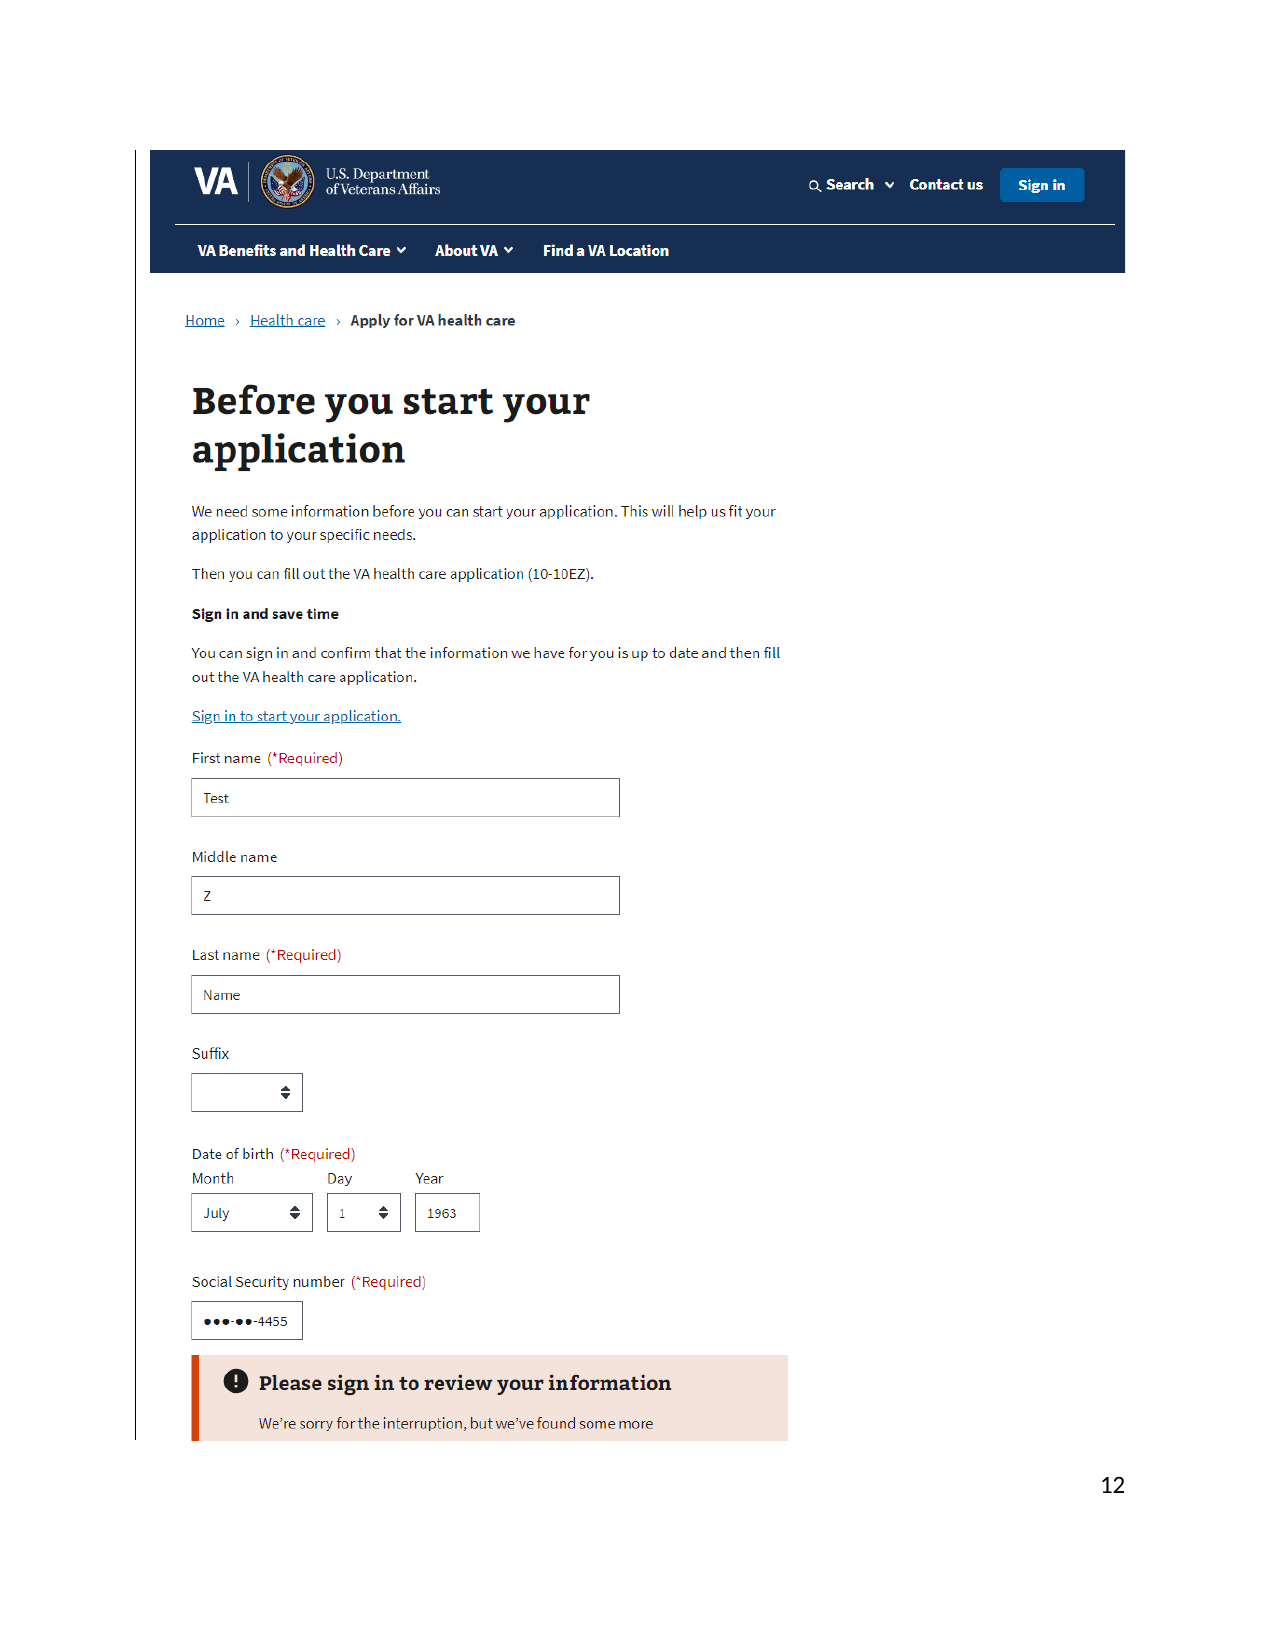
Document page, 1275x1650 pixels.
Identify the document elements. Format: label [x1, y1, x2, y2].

picture [150, 150, 1125, 1441]
